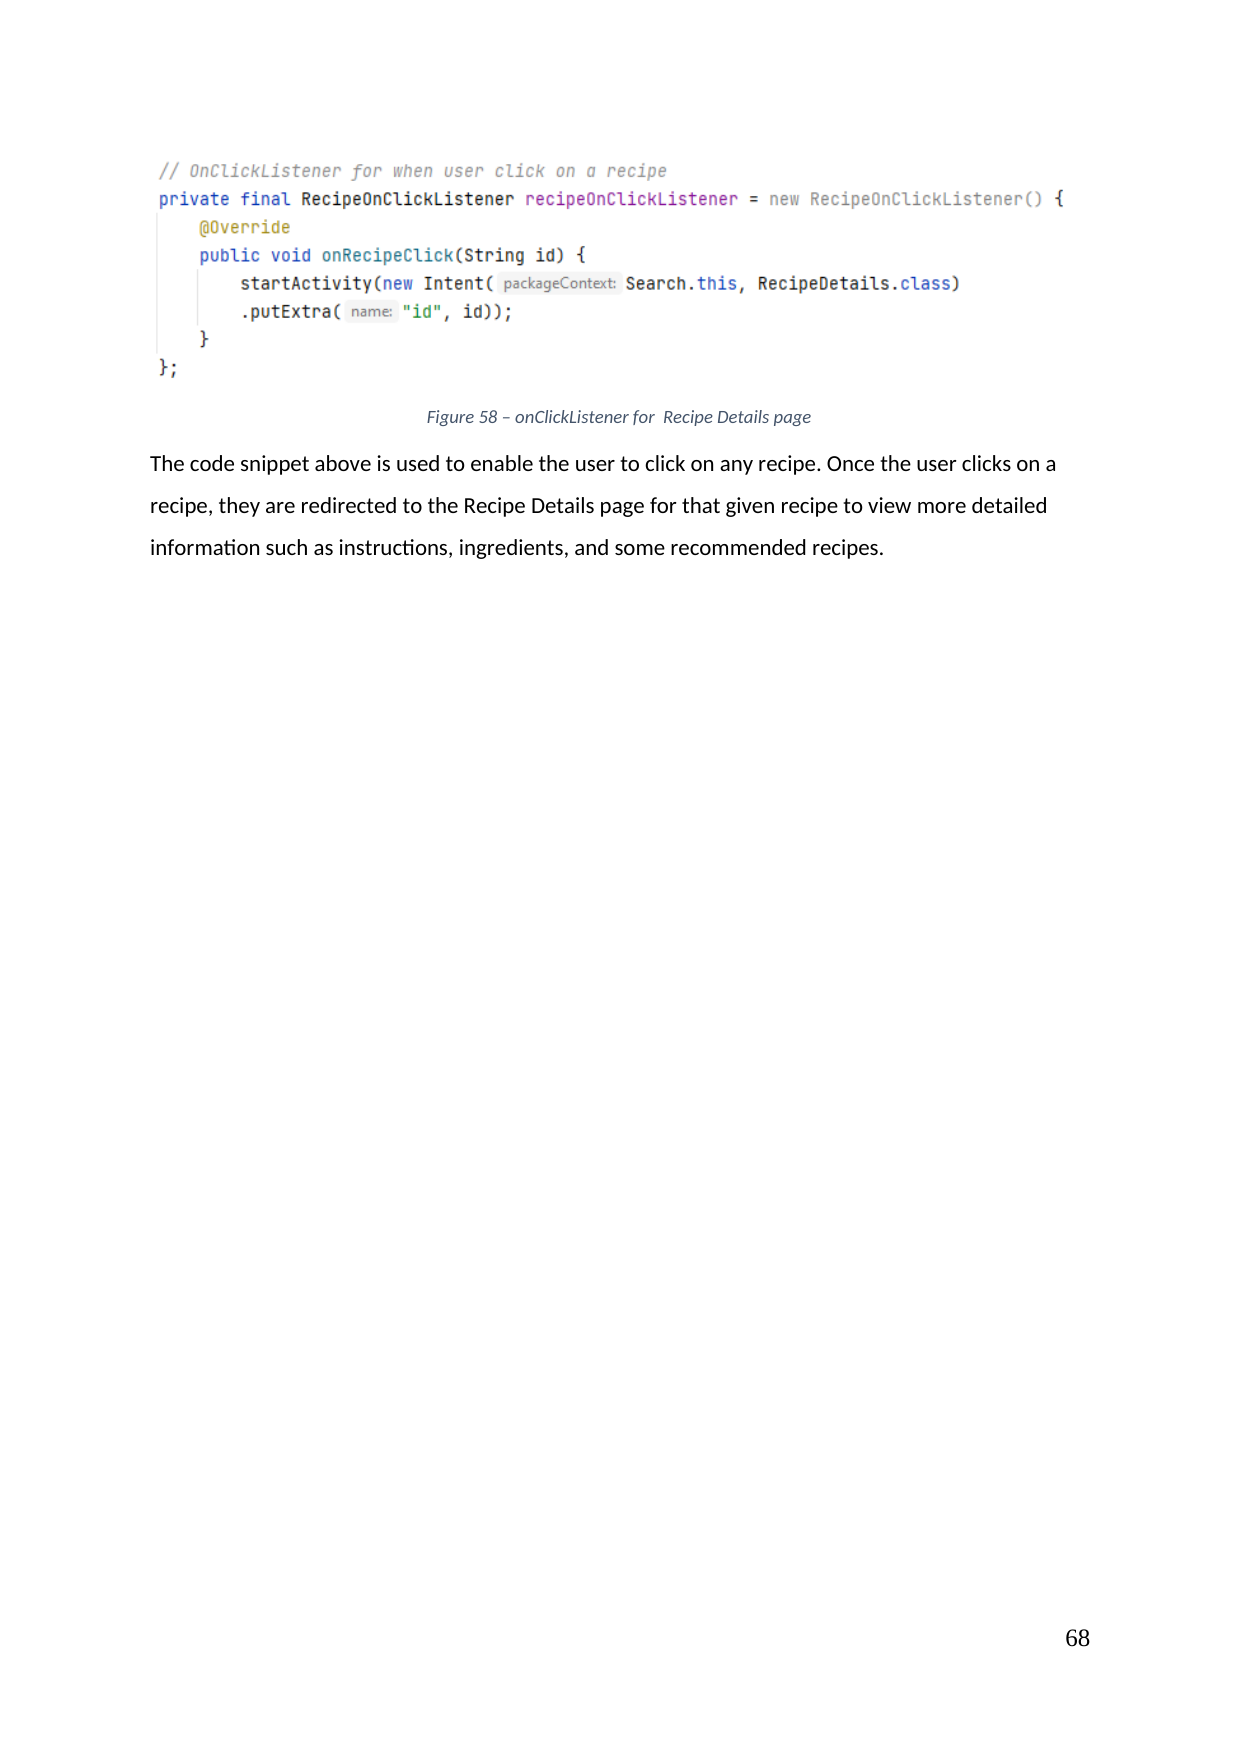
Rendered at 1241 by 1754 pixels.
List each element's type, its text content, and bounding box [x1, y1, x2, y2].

text Figure 58 – onClickListener for Recipe Details page [150, 405, 1090, 428]
picture [150, 150, 1091, 387]
text The code snippet above is used to enable the user to click on any recipe. Once the user clicks on a recipe, they are redirected to the Recipe Details page for that given recipe to view more detailed information such as instructions, ingredients, and some recommended recipes. [150, 449, 1090, 561]
